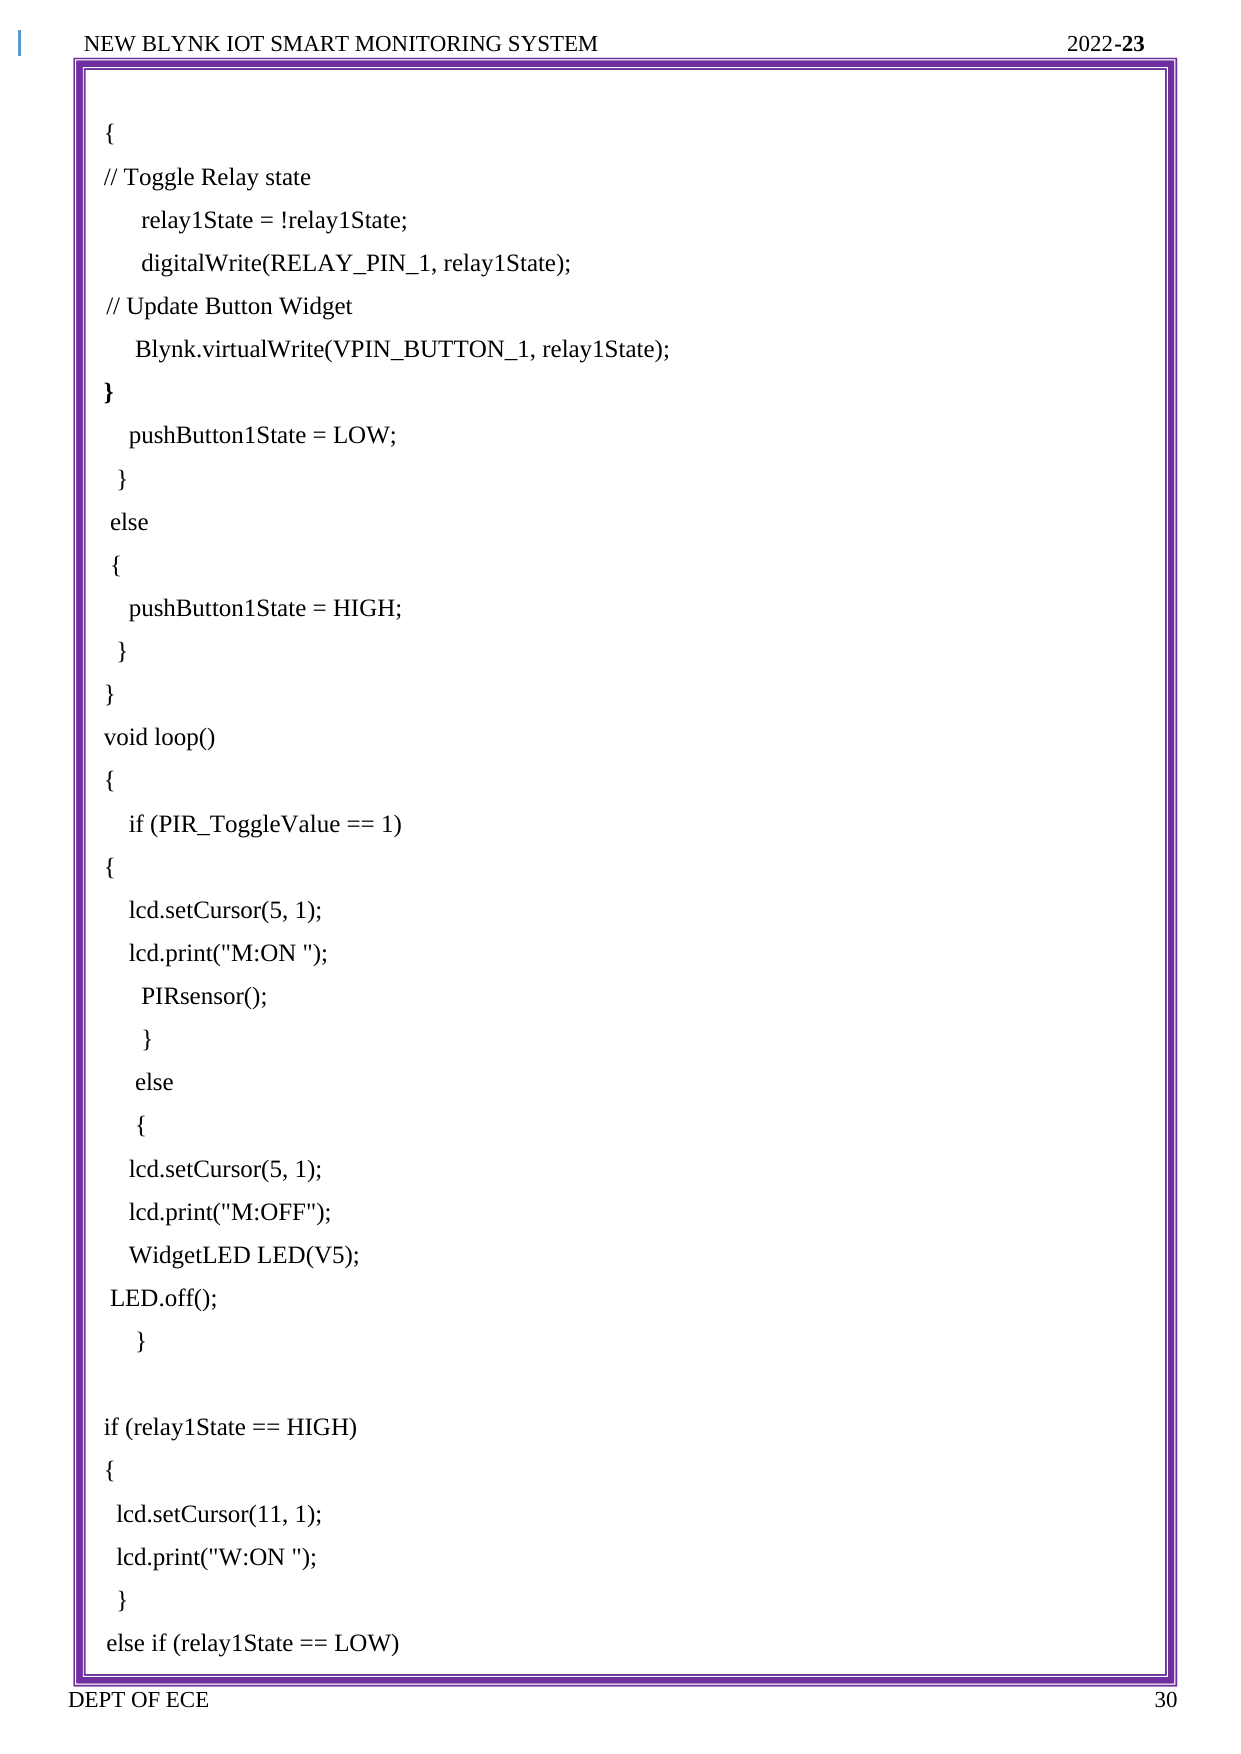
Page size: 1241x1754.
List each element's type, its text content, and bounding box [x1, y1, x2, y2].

text { [103, 766, 1147, 794]
text } [103, 1585, 1147, 1614]
text } [103, 464, 1147, 492]
text { [103, 550, 1147, 579]
text } [103, 1326, 1147, 1355]
text if (relay1State == HIGH) [103, 1412, 1147, 1441]
text lcd.setCursor(5, 1); [103, 895, 1147, 924]
text } [103, 1024, 1147, 1053]
text WidgetLED LED(V5); [103, 1240, 1147, 1269]
text lcd.print("W:ON "); [103, 1542, 1147, 1571]
text // Toggle Relay state [103, 162, 1147, 190]
text lcd.print("M:OFF"); [103, 1197, 1147, 1226]
text { [103, 1456, 1147, 1484]
text { [103, 852, 1147, 881]
text LED.off(); [103, 1283, 1147, 1312]
text lcd.print("M:ON "); [103, 938, 1147, 967]
subtitle else if (relay1State == LOW) [43, 1628, 1147, 1657]
text pushButton1State = HIGH; [103, 593, 1147, 622]
text lcd.setCursor(5, 1); [103, 1154, 1147, 1182]
text } [103, 636, 1147, 665]
text void loop() [103, 722, 1147, 751]
text PIRsensor(); [103, 981, 1147, 1010]
text else [103, 1067, 1147, 1096]
text } [103, 679, 1147, 708]
text pushButton1State = LOW; [103, 421, 1147, 449]
text relay1State = !relay1State; [103, 205, 1147, 233]
text digitalWrite(RELAY_PIN_1, relay1State); [103, 248, 1147, 277]
text // Update Button Widget [43, 291, 1147, 320]
text { [103, 118, 1147, 147]
text else [103, 507, 1147, 536]
subtitle } [103, 377, 1147, 406]
text lcd.setCursor(11, 1); [103, 1499, 1147, 1527]
text if (PIR_ToggleValue == 1) [103, 809, 1147, 837]
text { [103, 1111, 1147, 1139]
subtitle Blynk.virtualWrite(VPIN_BUTTON_1, relay1State); [103, 334, 1147, 363]
